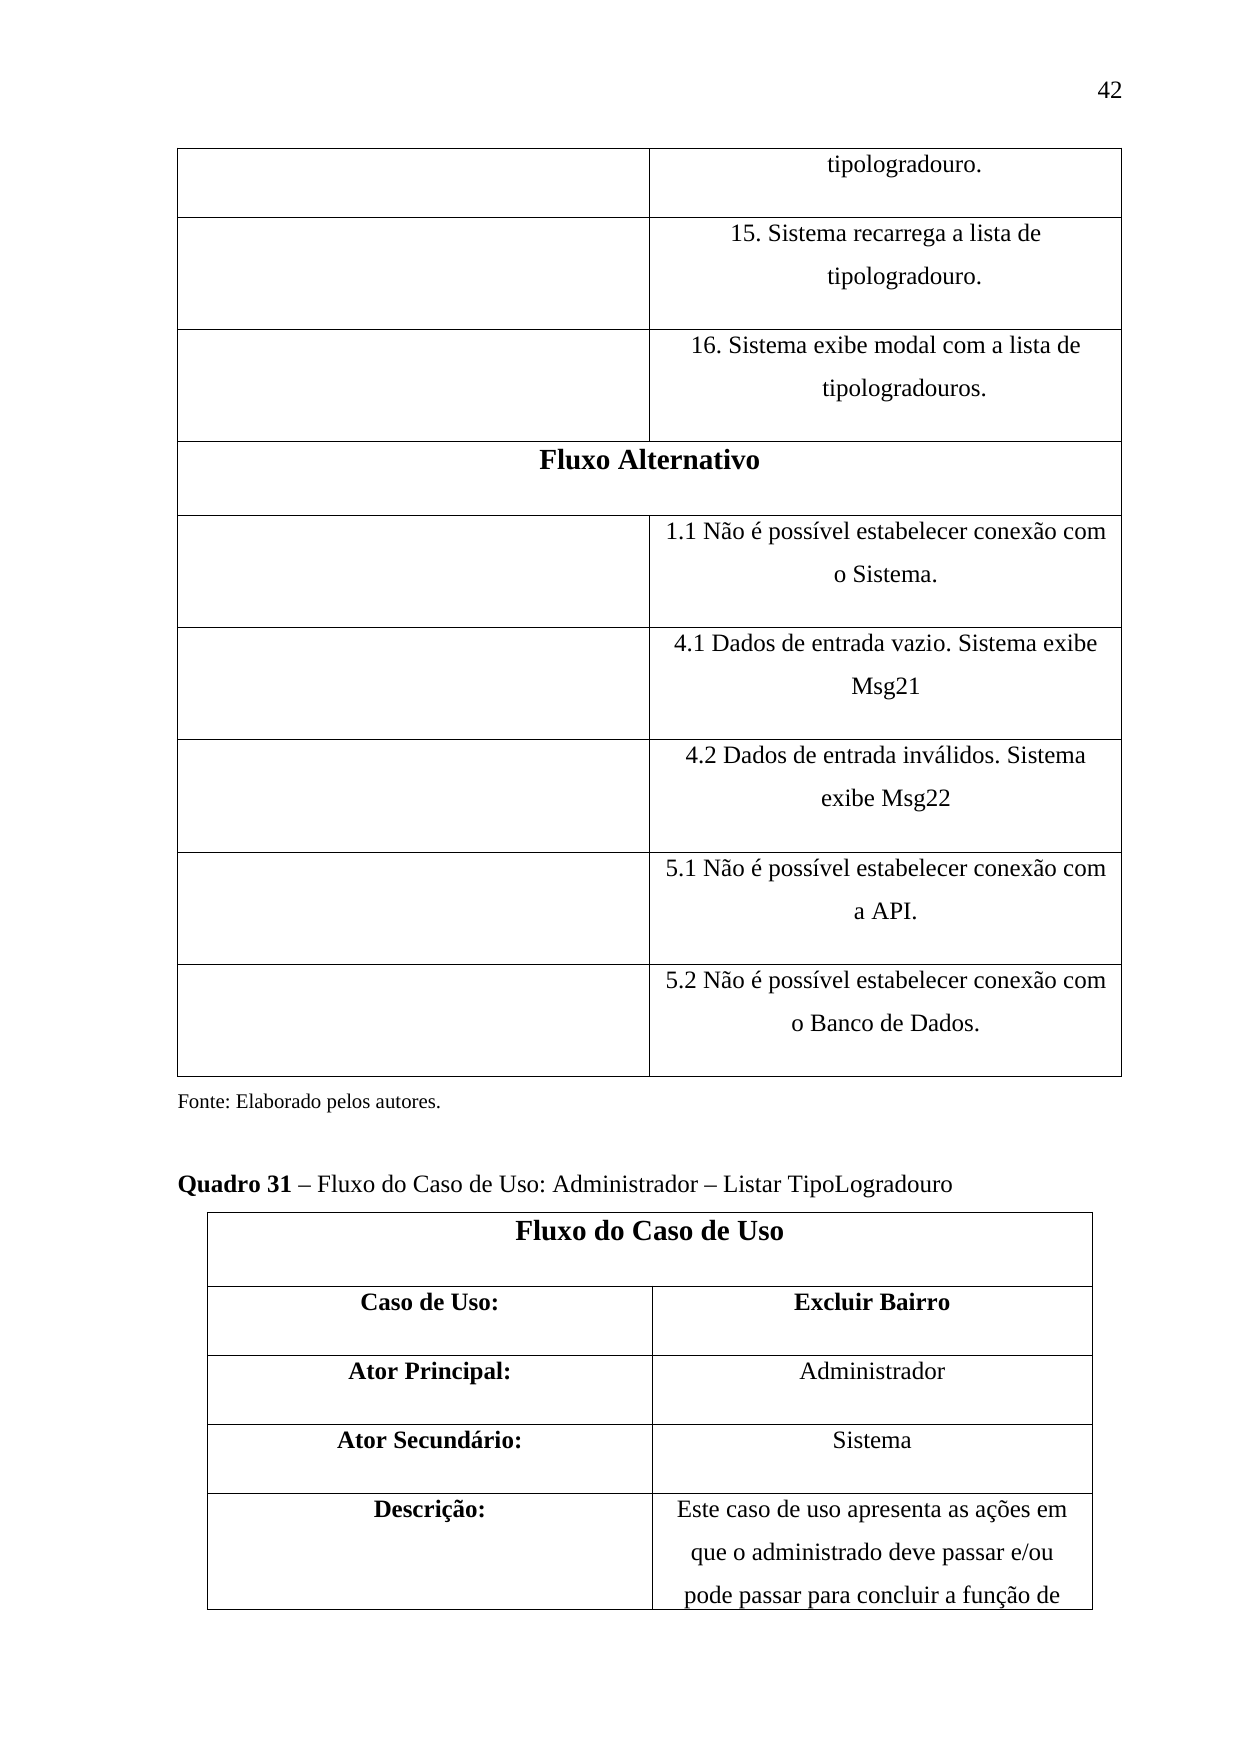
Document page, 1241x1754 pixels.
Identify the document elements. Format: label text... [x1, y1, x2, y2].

table_cell Sistema [653, 1425, 1092, 1493]
table_cell Ator Principal: [208, 1356, 652, 1424]
table_cell Administrador [653, 1356, 1092, 1424]
table_cell Ator Secundário: [208, 1425, 652, 1493]
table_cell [653, 1494, 1092, 1609]
table_cell 5.2 Não é possível estabelecer conexão com o Banco de Dados. [650, 965, 1121, 1076]
table_cell Fluxo Alternativo [178, 442, 1121, 515]
table_cell 4.1 Dados de entrada vazio. Sistema exibe Msg21 [650, 628, 1121, 739]
text Fonte: Elaborado pelos autores. [177, 1089, 1122, 1113]
table_cell Excluir Bairro [653, 1287, 1092, 1355]
table_cell [178, 330, 649, 441]
table_cell Sistema exibe modal com a lista de tipologradouros. [650, 330, 1121, 441]
table_cell 1.1 Não é possível estabelecer conexão com o Sistema. [650, 516, 1121, 627]
table_cell Caso de Uso: [208, 1287, 652, 1355]
table_cell Descrição: [208, 1494, 652, 1609]
table_cell 4.2 Dados de entrada inválidos. Sistema exibe Msg22 [650, 740, 1121, 852]
table_cell [178, 149, 649, 217]
table_header Fluxo do Caso de Uso [208, 1213, 1092, 1286]
table_cell [178, 965, 649, 1076]
table_cell [178, 628, 649, 739]
table_cell [178, 740, 649, 852]
table_cell [178, 516, 649, 627]
table_cell Sistema recarrega a lista de tipologradouro. [650, 218, 1121, 329]
table_cell [178, 853, 649, 964]
table_cell 5.1 Não é possível estabelecer conexão com a API. [650, 853, 1121, 964]
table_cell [650, 149, 1121, 217]
table_cell [178, 218, 649, 329]
